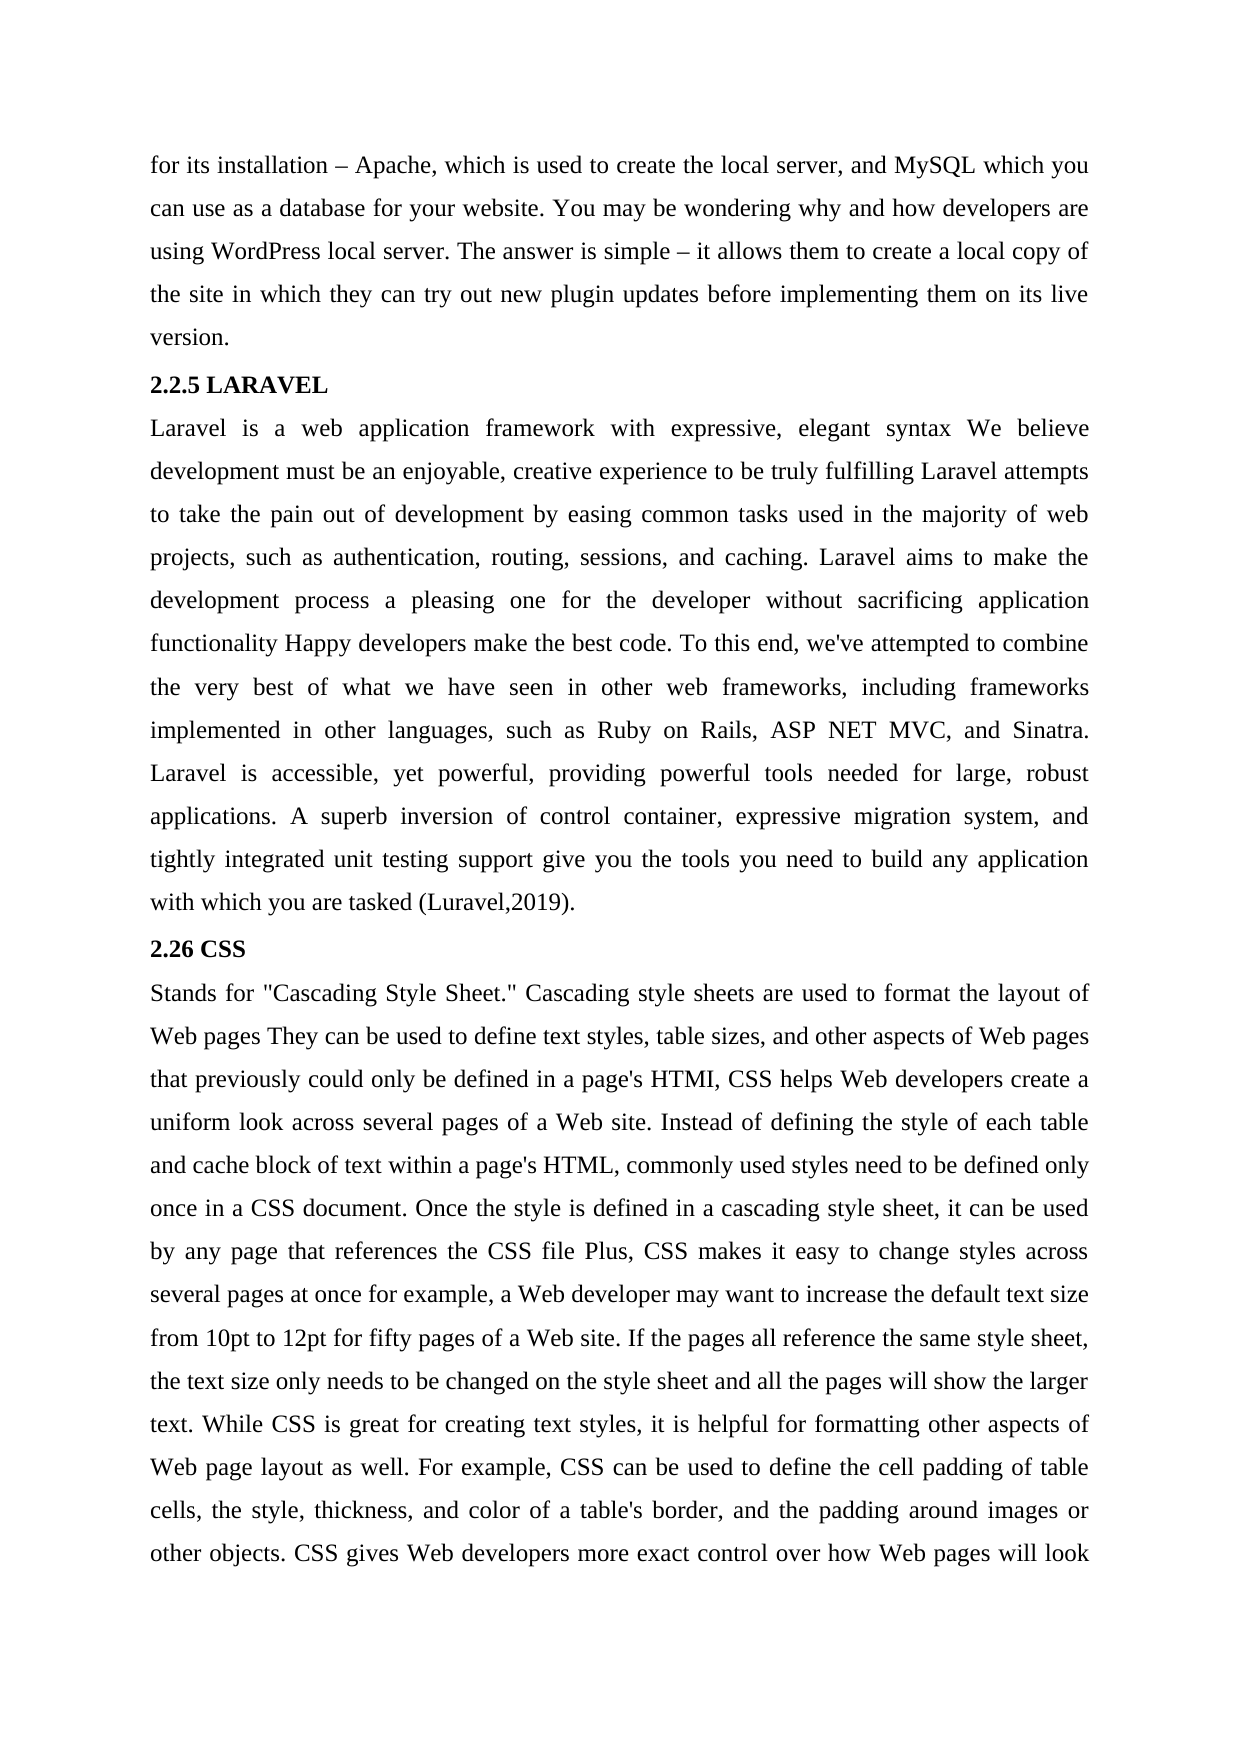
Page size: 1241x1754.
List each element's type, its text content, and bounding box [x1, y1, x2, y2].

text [150, 978, 1090, 1567]
subtitle 2.26 CSS [150, 934, 1090, 963]
text Laravel is a web application framework with expressive, elegant syntax We believe development must be an enjoyable, creative experience to be truly fulfilling Laravel attempts to take the pain out of development by easing common tasks used in the majority of web projects, such as authentication, routing, sessions, and caching. Laravel aims to make the development process a pleasing one for the developer without sacrificing application functionality Happy developers make the best code. To this end, we've attempted to combine the very best of what we have seen in other web frameworks, including frameworks implemented in other languages, such as Ruby on Rails, ASP NET MVC, and Sinatra. Laravel is accessible, yet powerful, providing powerful tools needed for large, robust applications. A superb inversion of control container, expressive migration system, and tightly integrated unit testing support give you the tools you need to build any application with which you are tasked (Luravel,2019). [150, 413, 1090, 916]
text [150, 150, 1090, 351]
subtitle 2.2.5 LARAVEL [150, 370, 1090, 398]
